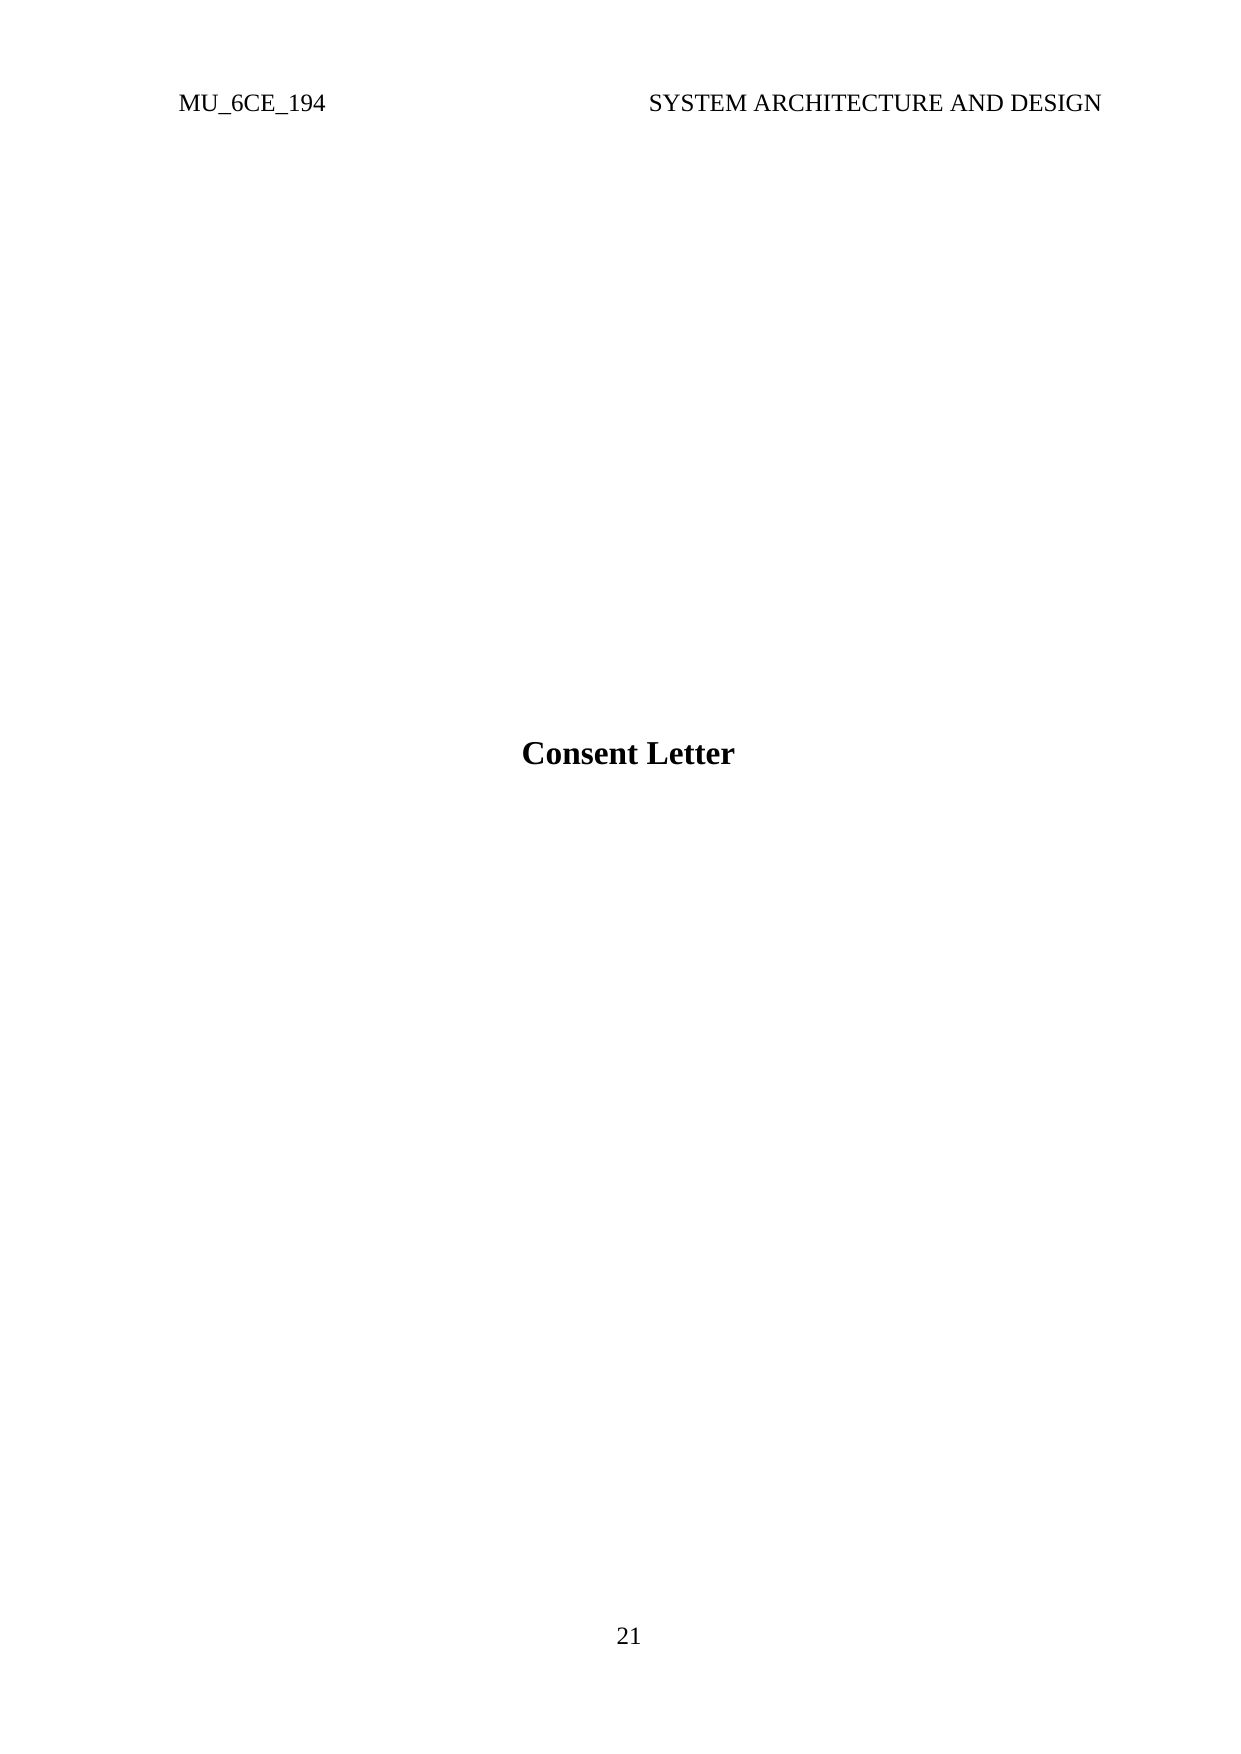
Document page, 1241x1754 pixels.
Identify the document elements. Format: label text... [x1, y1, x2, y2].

text Consent Letter [166, 733, 1091, 771]
